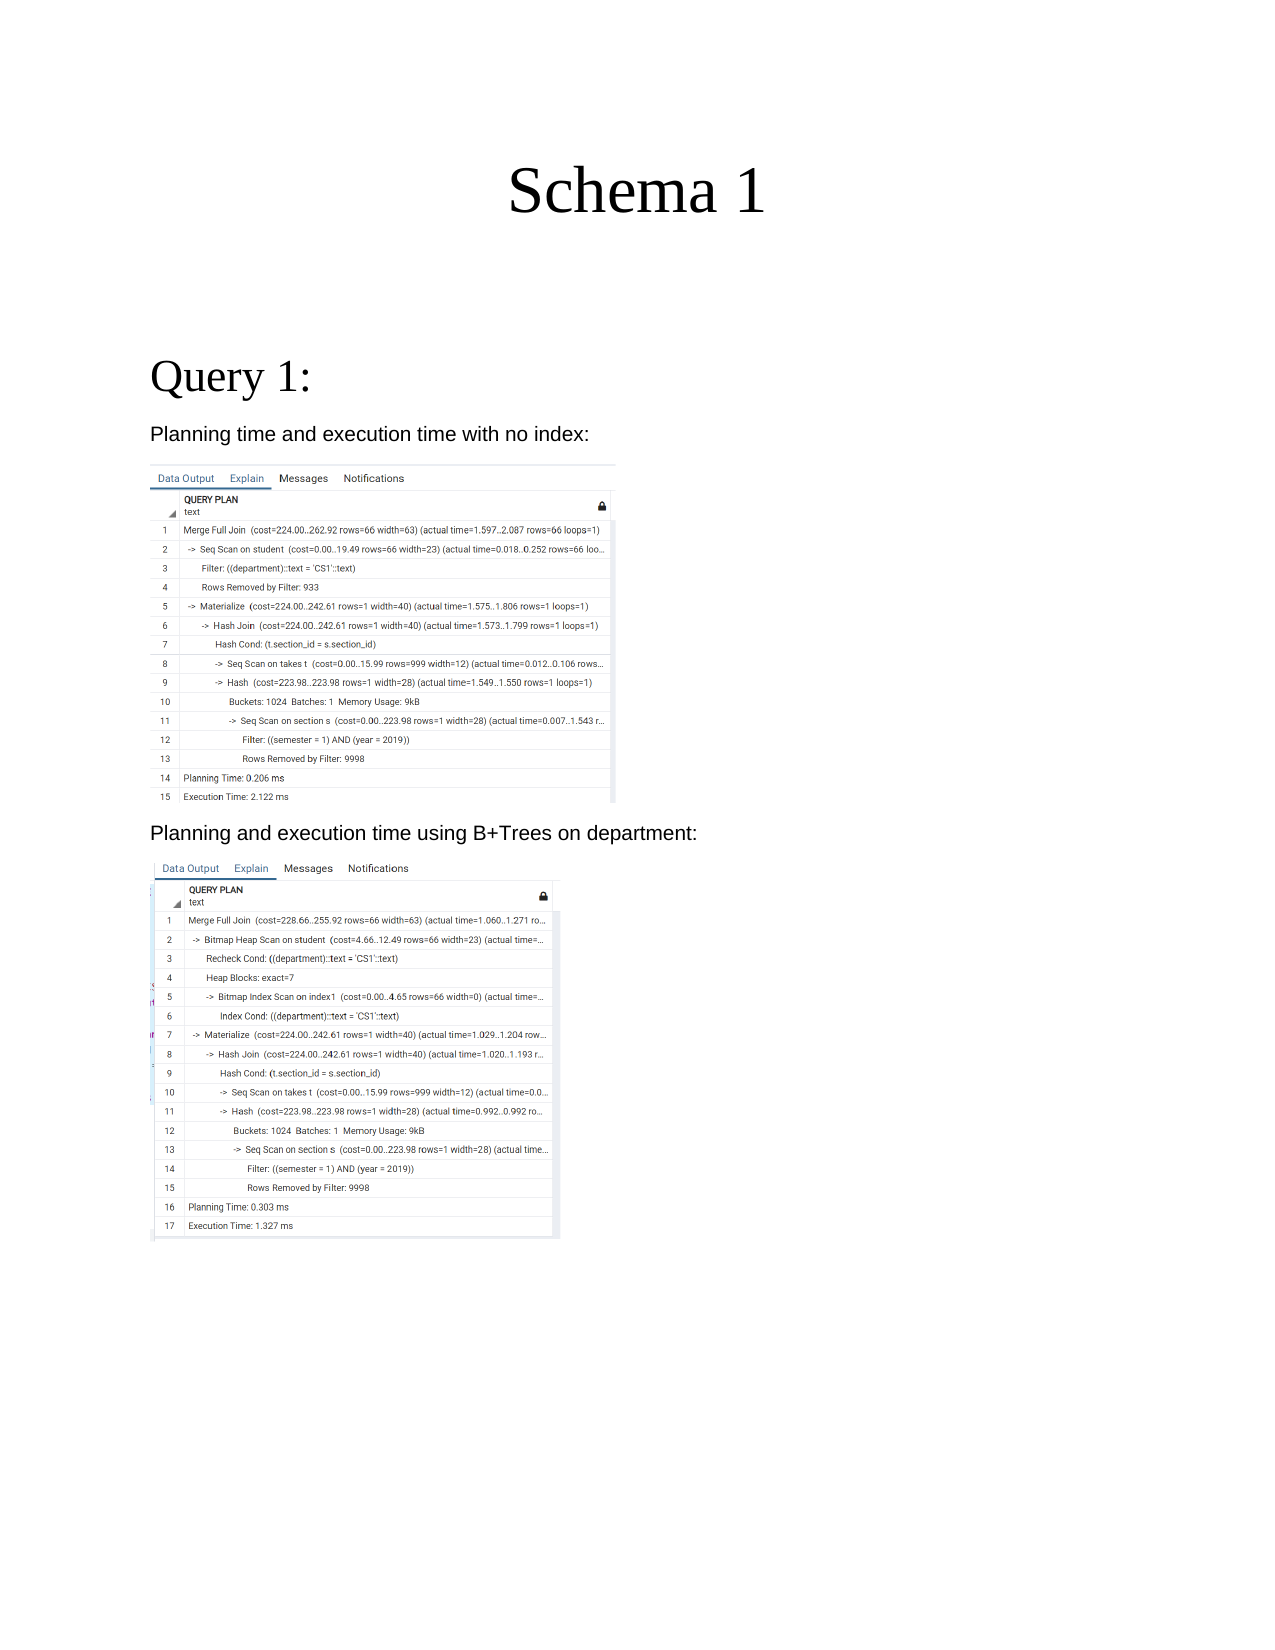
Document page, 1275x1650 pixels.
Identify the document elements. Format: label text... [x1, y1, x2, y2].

text Planning time and execution time with no index: [150, 422, 1125, 446]
text Planning and execution time using B+Trees on department: [150, 821, 1125, 845]
picture [150, 863, 561, 1242]
text Query 1: [150, 349, 1125, 401]
picture [150, 464, 616, 803]
text Schema 1 [150, 150, 1125, 227]
